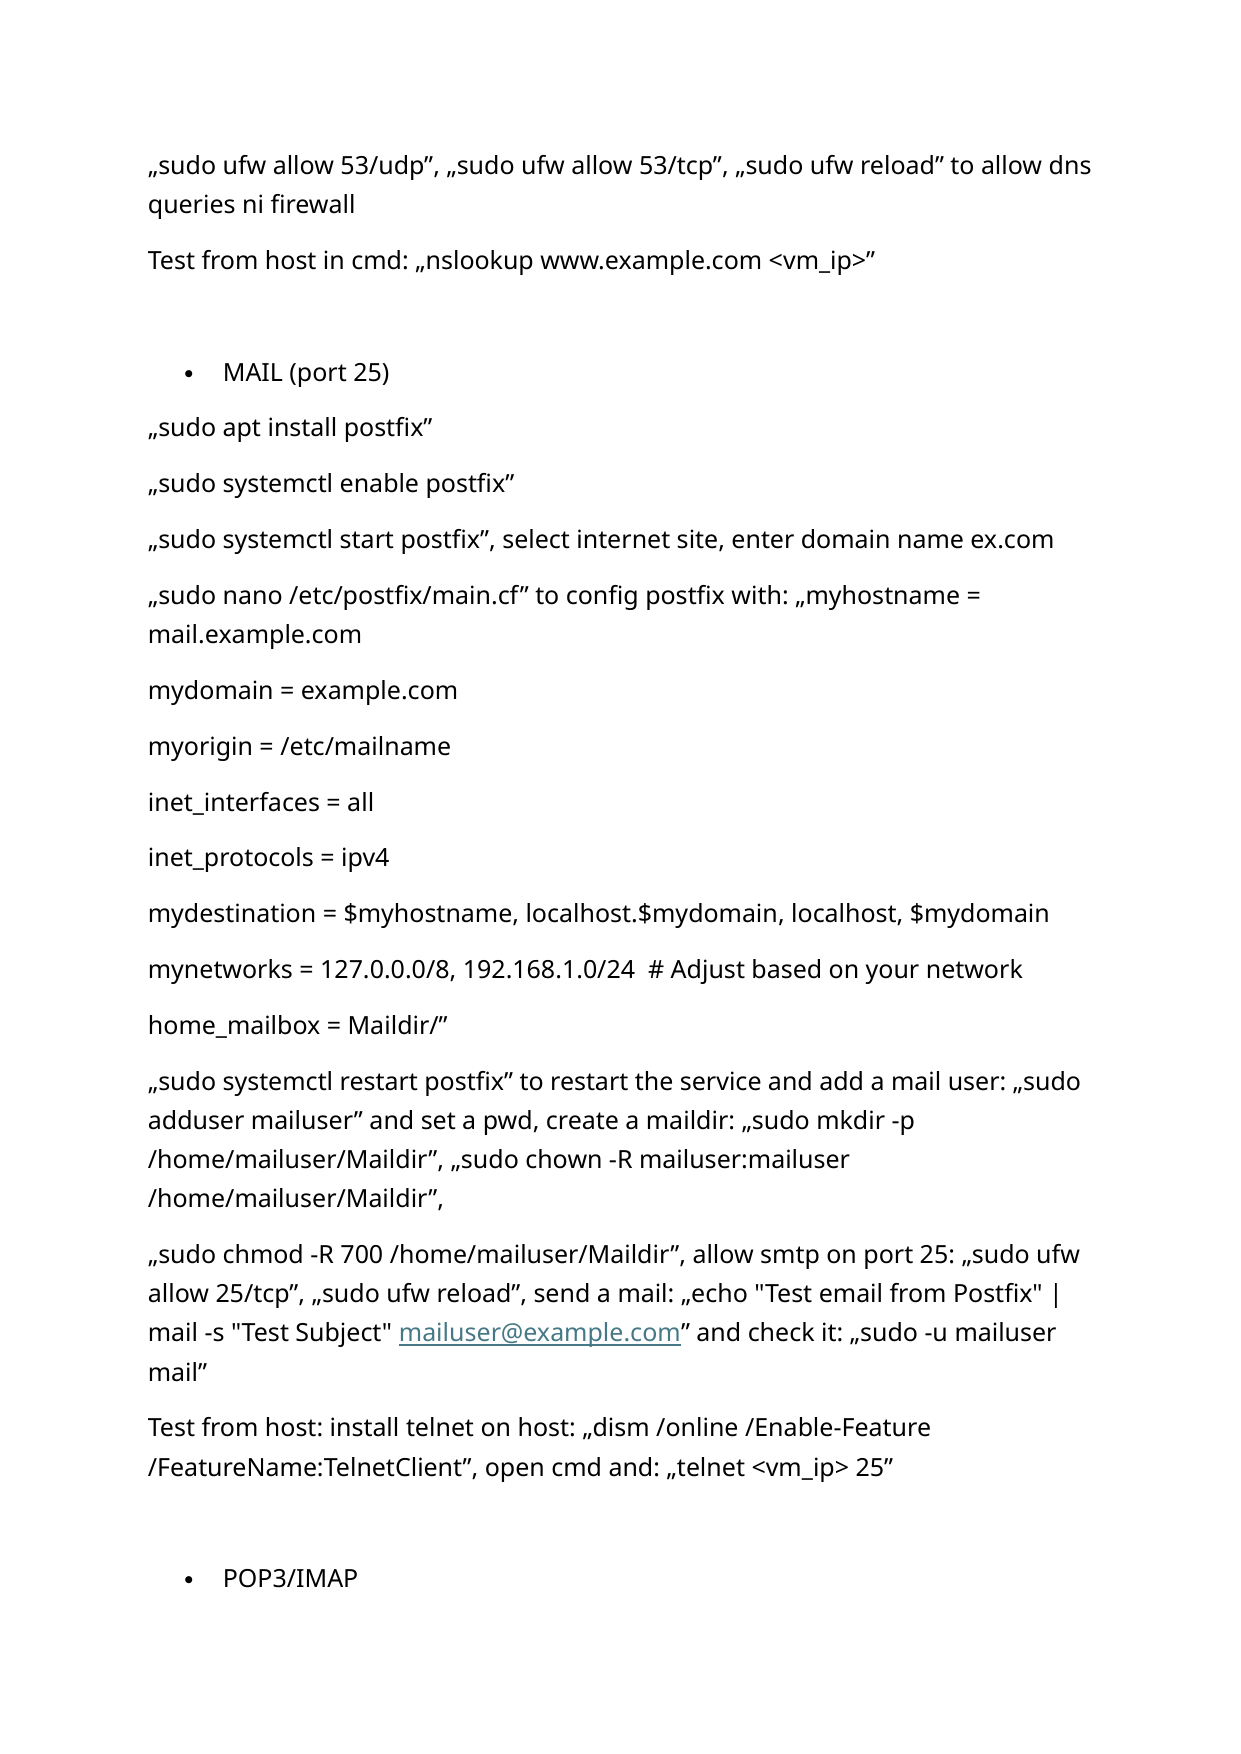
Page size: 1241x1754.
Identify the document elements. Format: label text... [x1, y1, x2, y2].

text mydomain = example.com [148, 673, 1093, 707]
text Test from host: install telnet on host: „dism /online /Enable-Feature /FeatureName:TelnetClient”, open cmd and: „telnet <vm_ip> 25” [148, 1410, 1093, 1483]
text „sudo apt install postfix” [148, 410, 1093, 444]
text inet_protocols = ipv4 [148, 840, 1093, 874]
text mydestination = $myhostname, localhost.$mydomain, localhost, $mydomain [148, 896, 1093, 930]
text „sudo systemctl restart postfix” to restart the service and add a mail user: „sudo adduser mailuser” and set a pwd, create a maildir: „sudo mkdir -p /home/mailuser/Maildir”, „sudo chown -R mailuser:mailuser /home/mailuser/Maildir”, [148, 1063, 1093, 1215]
text „sudo ufw allow 53/udp”, „sudo ufw allow 53/tcp”, „sudo ufw reload” to allow dns queries ni firewall [148, 148, 1093, 221]
text „sudo nano /etc/postfix/main.cf” to config postfix with: „myhostname = mail.example.com [148, 578, 1093, 651]
text home_mailbox = Maildir/” [148, 1008, 1093, 1042]
text „sudo systemctl start postfix”, select internet site, enter domain name ex.com [148, 522, 1093, 556]
text Test from host in cmd: „nslookup www.example.com <vm_ip>” [148, 243, 1093, 277]
list MAIL (port 25) [185, 354, 1093, 388]
text „sudo chmod -R 700 /home/mailuser/Maildir”, allow smtp on port 25: „sudo ufw allow 25/tcp”, „sudo ufw reload”, send a mail: „echo "Test email from Postfix" | mail -s "Test Subject" mailuser@example.com” and check it: „sudo -u mailuser mail” [148, 1237, 1093, 1388]
text mynetworks = 127.0.0.0/8, 192.168.1.0/24 # Adjust based on your network [148, 952, 1093, 986]
list POP3/IMAP [185, 1561, 1093, 1595]
text inet_interfaces = all [148, 784, 1093, 818]
text myorigin = /etc/mailname [148, 728, 1093, 762]
text „sudo systemctl enable postfix” [148, 466, 1093, 500]
